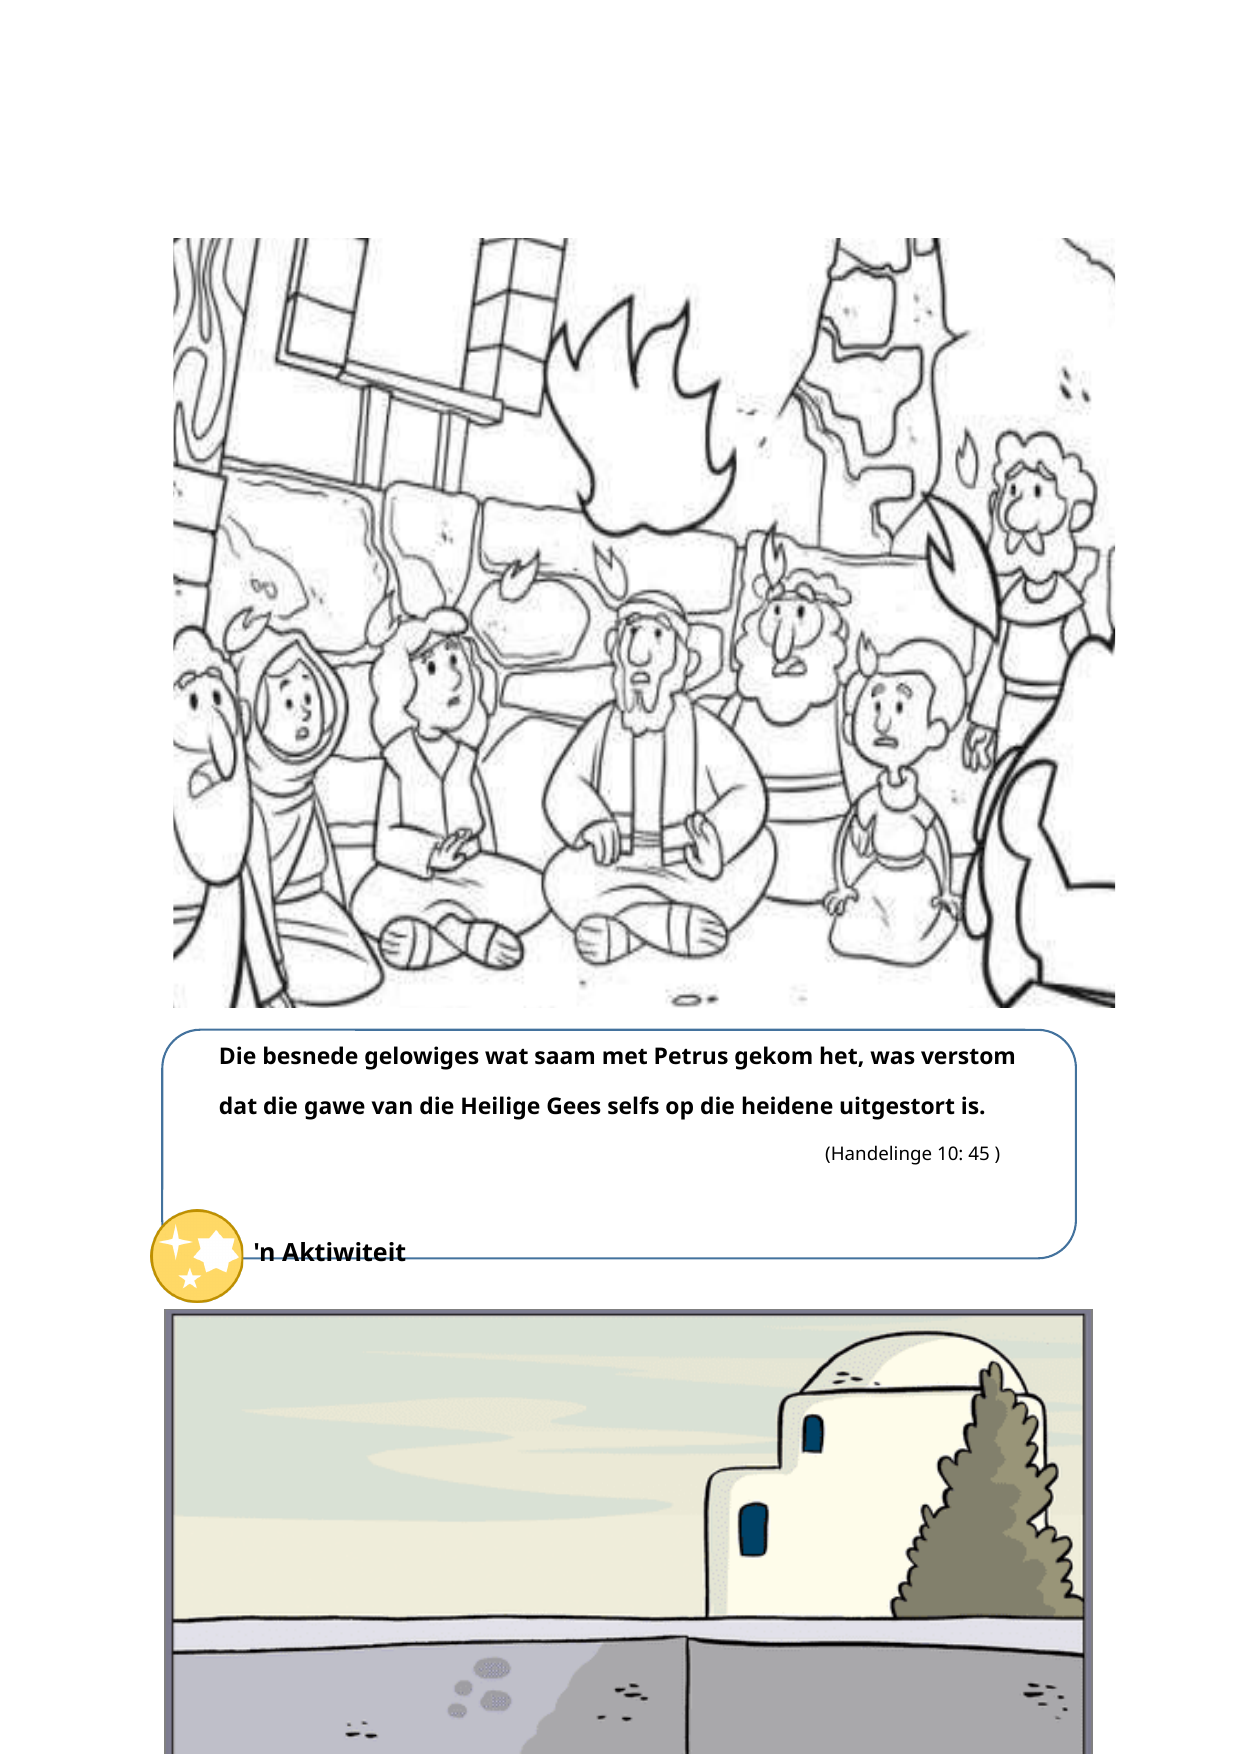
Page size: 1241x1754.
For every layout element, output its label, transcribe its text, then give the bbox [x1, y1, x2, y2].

text dat die gawe van die Heilige Gees selfs op die heidene uitgestort is. [150, 1090, 1090, 1121]
text Die besnede gelowiges wat saam met Petrus gekom het, was verstom [150, 1040, 1090, 1071]
text 'n Aktiwiteit [244, 1235, 1090, 1269]
picture [173, 238, 1116, 1008]
picture [150, 1209, 244, 1303]
text (Handelinge 10: 45 ) [150, 1141, 1090, 1166]
picture [166, 1310, 1091, 1754]
